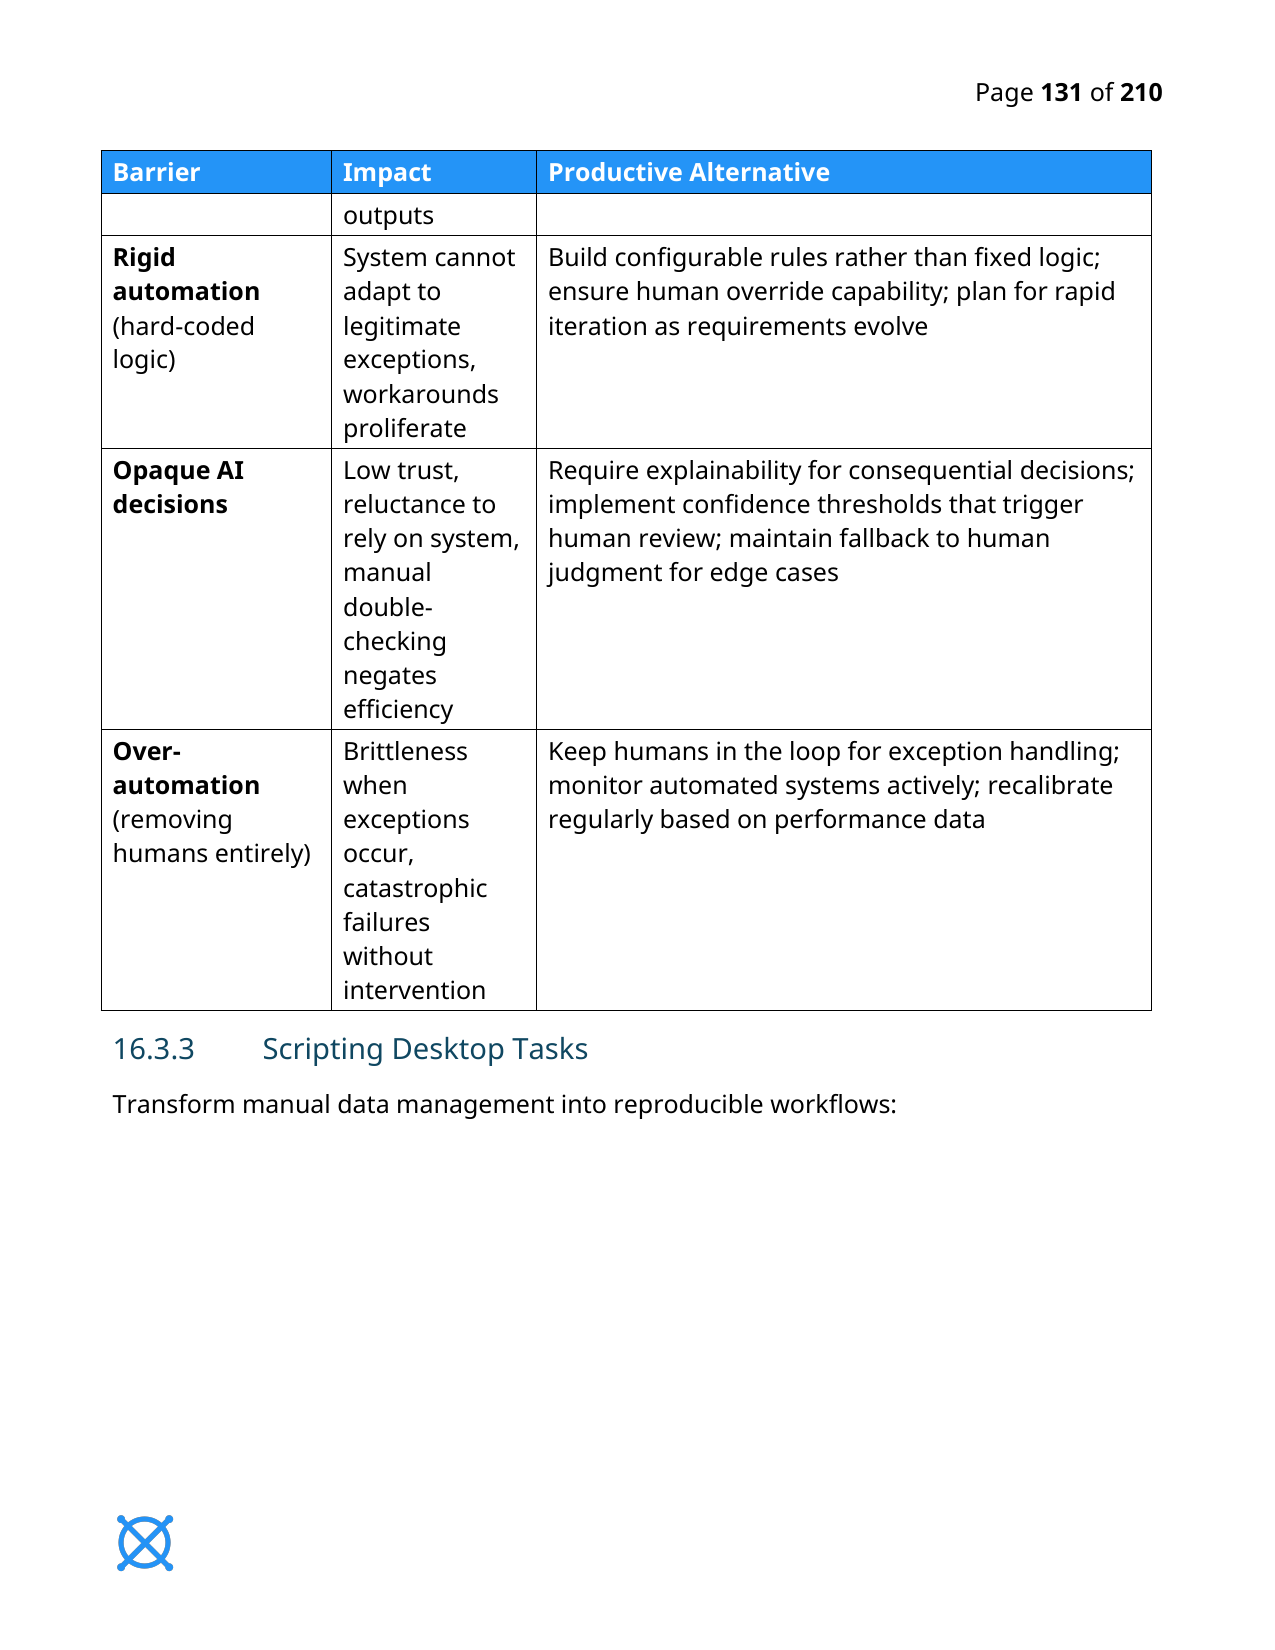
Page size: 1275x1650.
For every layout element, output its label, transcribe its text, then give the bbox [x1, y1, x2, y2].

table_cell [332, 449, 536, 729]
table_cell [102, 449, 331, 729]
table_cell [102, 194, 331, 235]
picture [112, 1511, 177, 1575]
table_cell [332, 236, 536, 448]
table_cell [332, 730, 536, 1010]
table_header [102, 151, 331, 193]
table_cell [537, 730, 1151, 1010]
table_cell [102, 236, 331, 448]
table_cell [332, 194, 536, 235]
subtitle Scripting Desktop Tasks [112, 1028, 1162, 1068]
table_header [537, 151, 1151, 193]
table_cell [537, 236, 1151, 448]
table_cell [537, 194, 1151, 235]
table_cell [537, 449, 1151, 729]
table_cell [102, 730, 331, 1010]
text Transform manual data management into reproducible workflows: [112, 1086, 1162, 1120]
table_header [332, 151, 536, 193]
